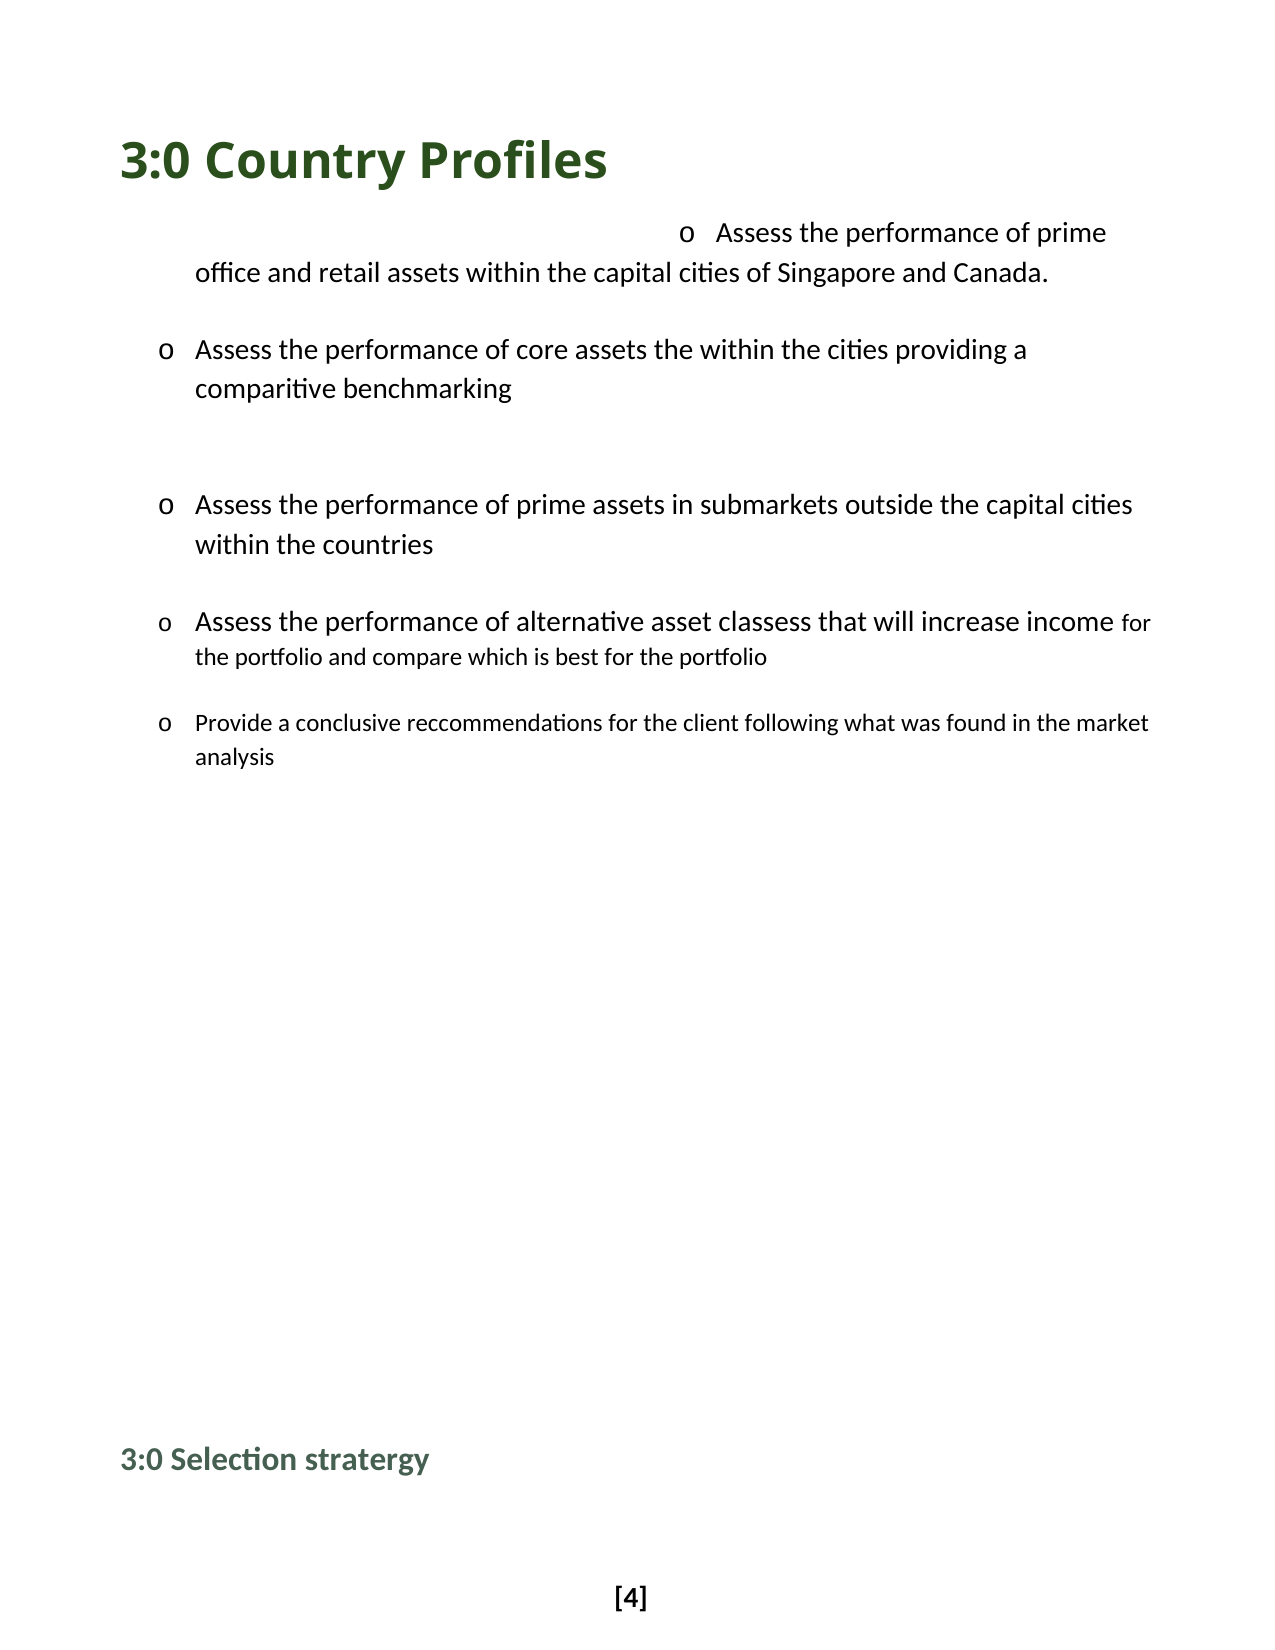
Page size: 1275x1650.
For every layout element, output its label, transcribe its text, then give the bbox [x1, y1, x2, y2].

text 3:0 Selection stratergy [120, 1438, 1155, 1478]
list Assess the performance of alternative asset classess that will increase income for the portfolio and compare which is best for the portfolio [157, 603, 1155, 671]
list Assess the performance of prime assets in submarkets outside the capital cities within the countries [157, 486, 1155, 561]
table_header 3:0 Country Profiles [109, 91, 622, 234]
list Provide a conclusive reccommendations for the client following what was found in the market analysis [157, 707, 1155, 771]
list Assess the performance of prime office and retail assets within the capital cities of Singapore and Canada. [157, 214, 1155, 289]
list Assess the performance of core assets the within the cities providing a comparitive benchmarking [157, 331, 1155, 406]
